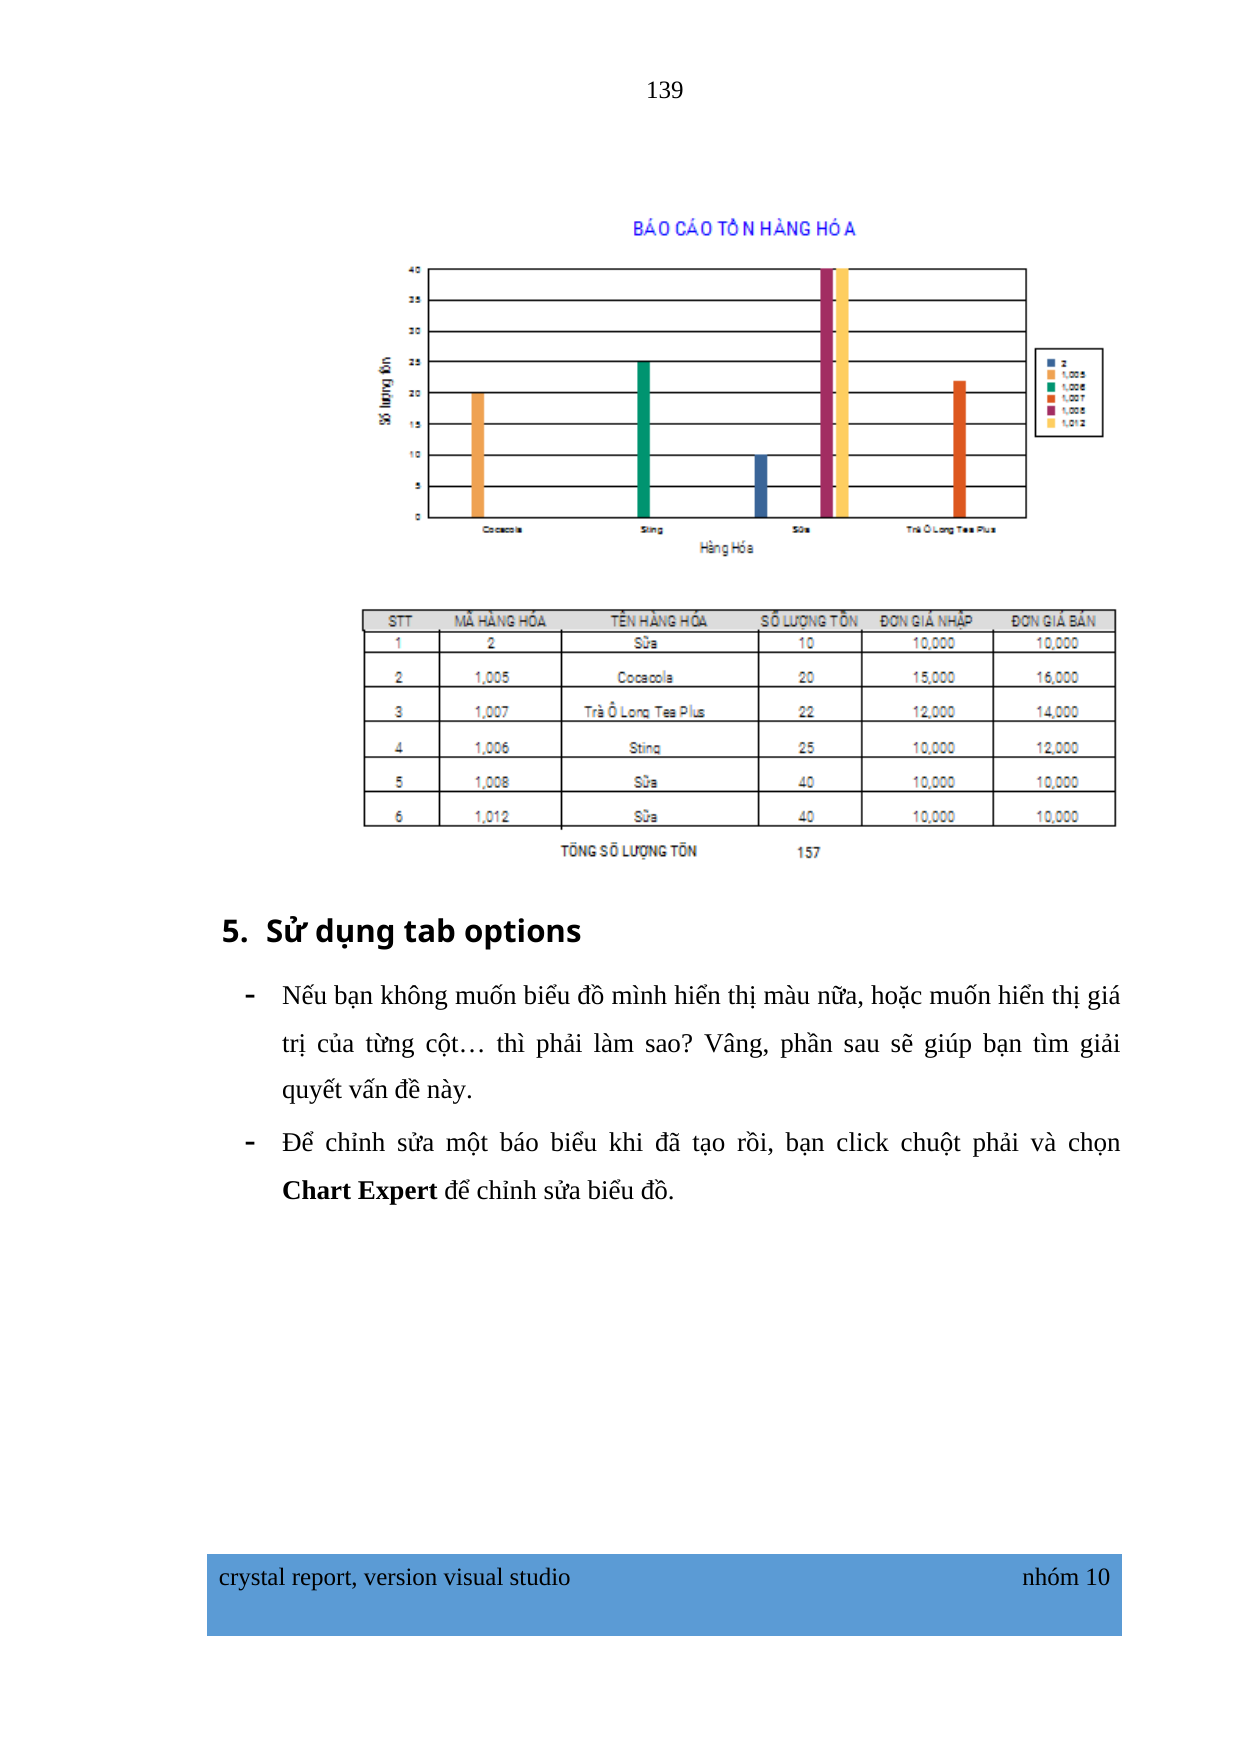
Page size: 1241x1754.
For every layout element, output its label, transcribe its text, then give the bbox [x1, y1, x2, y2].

list Để chỉnh sửa một báo biểu khi đã tạo rồi, bạn click chuột phải và chọn Chart Expert để chỉnh sửa biểu đồ. [244, 1120, 1122, 1205]
subtitle Sử dụng tab options [222, 909, 1122, 952]
list Nếu bạn không muốn biểu đồ mình hiển thị màu nữa, hoặc muốn hiển thị giá trị của từng cột… thì phải làm sao? Vâng, phần sau sẽ giúp bạn tìm giải quyết vấn đề này. [244, 973, 1122, 1105]
picture [281, 206, 1157, 877]
